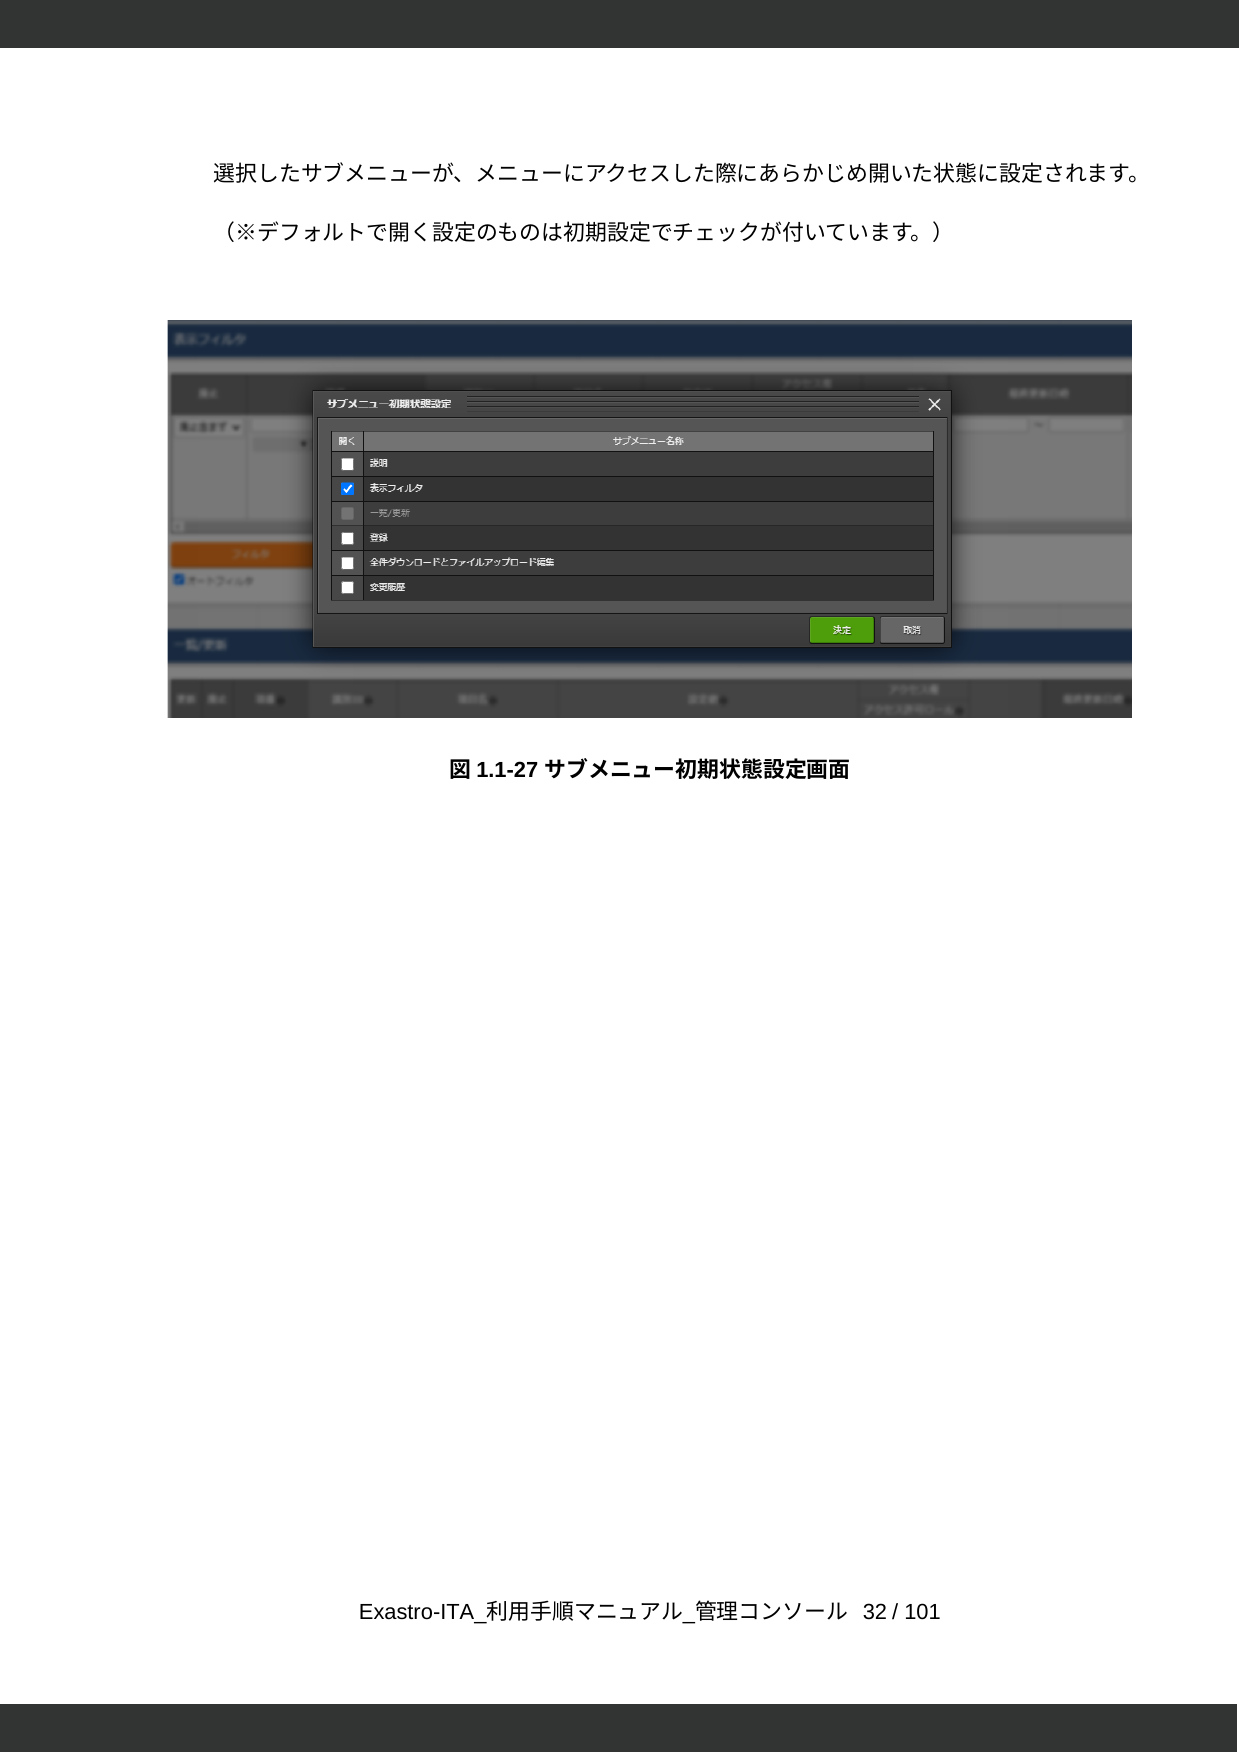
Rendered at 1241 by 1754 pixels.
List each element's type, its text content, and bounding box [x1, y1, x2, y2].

text （※デフォルトで開く設定のものは初期設定でチェックが付いています。） [148, 201, 1152, 261]
text 図 1.1-27 サブメニュー初期状態設定画面 [148, 738, 1152, 797]
picture [0, 1704, 1237, 1752]
picture [0, 0, 1239, 48]
picture [167, 320, 1132, 718]
text 選択したサブメニューが、メニューにアクセスした際にあらかじめ開いた状態に設定されます。 [148, 142, 1152, 201]
